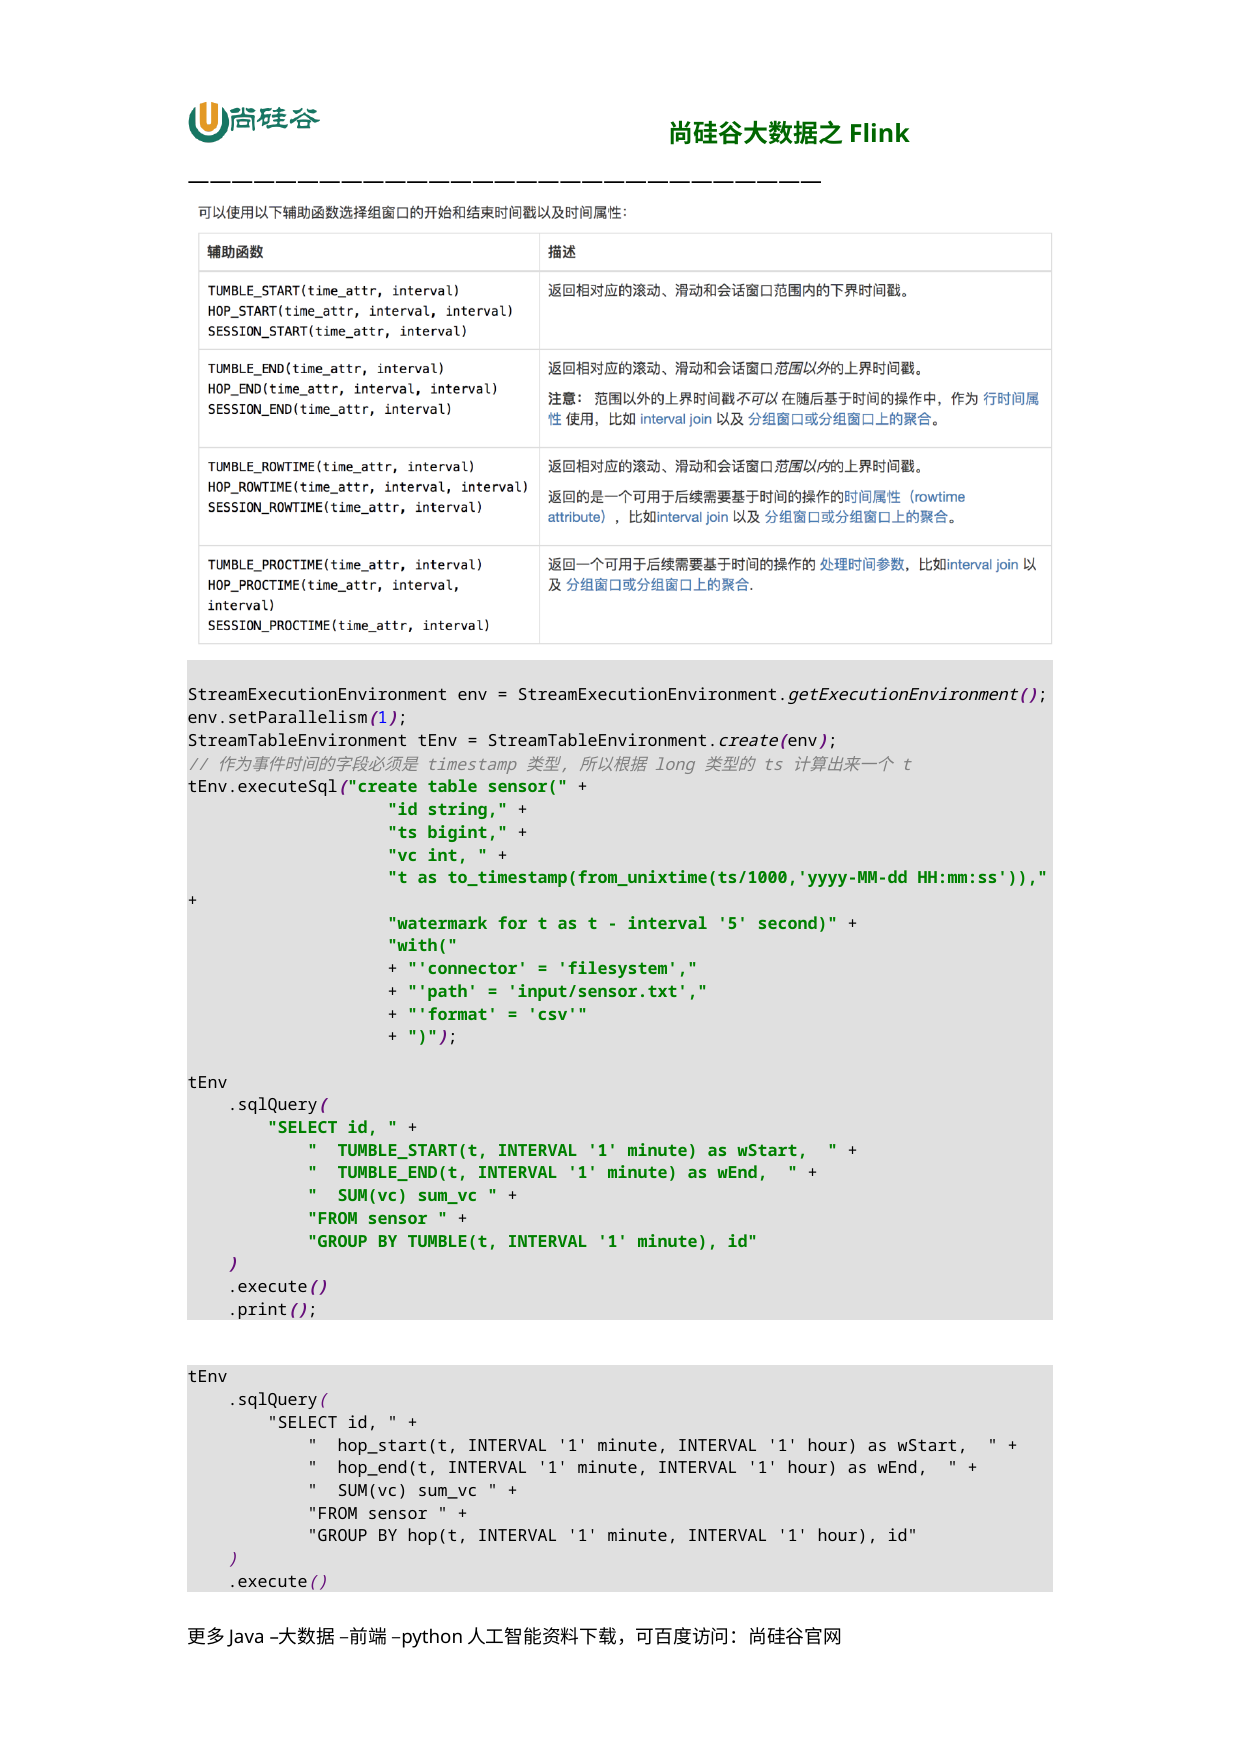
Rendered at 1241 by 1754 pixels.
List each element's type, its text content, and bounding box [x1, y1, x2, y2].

text StreamExecutionEnvironment env = StreamExecutionEnvironment.getExecutionEnvironment(); env.setParallelism(1); StreamTableEnvironment tEnv = StreamTableEnvironment.create(env); // 作为事件时间的字段必须是 timestamp 类型, 所以根据 long 类型的 ts 计算出来一个 t tEnv.executeSql("create table sensor(" + "id string," + "ts bigint," + "vc int, " + "t as to_timestamp(from_unixtime(ts/1000,'yyyy-MM-dd HH:mm:ss'))," + "watermark for t as t - interval '5' second)" + "with(" + "'connector' = 'filesystem'," + "'path' = 'input/sensor.txt'," + "'format' = 'csv'" + ")"); tEnv .sqlQuery( "SELECT id, " + " TUMBLE_START(t, INTERVAL '1' minute) as wStart, " + " TUMBLE_END(t, INTERVAL '1' minute) as wEnd, " + " SUM(vc) sum_vc " + "FROM sensor " + "GROUP BY TUMBLE(t, INTERVAL '1' minute), id" ) .execute() .print(); [187, 660, 1053, 1320]
picture [187, 202, 1053, 647]
picture [187, 101, 320, 143]
